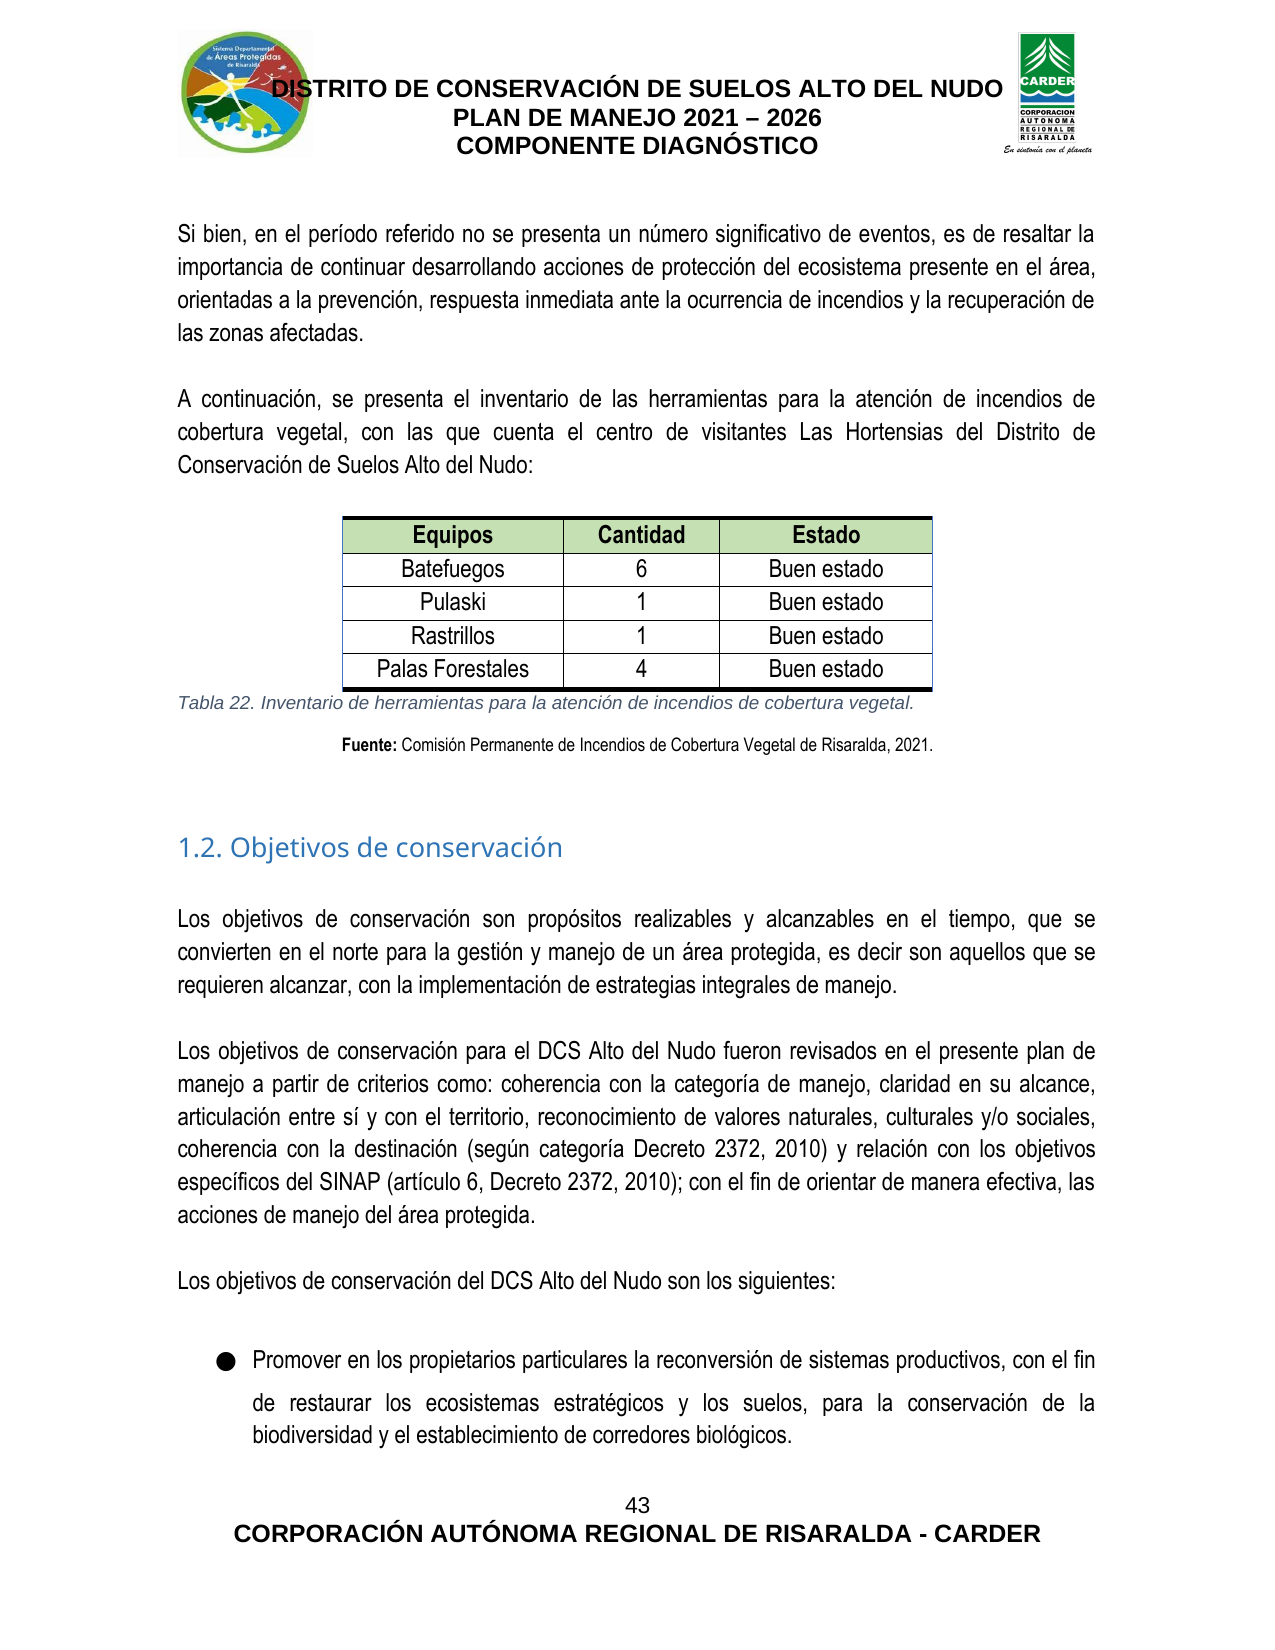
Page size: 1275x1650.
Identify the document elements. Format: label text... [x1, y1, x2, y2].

picture [998, 25, 1098, 164]
text Los objetivos de conservación son propósitos realizables y alcanzables en el tiempo, que se convierten en el norte para la gestión y manejo de un área protegida, es decir son aquellos que se requieren alcanzar, con la implementación de estrategias integrales de manejo. [177, 904, 1098, 998]
table_cell 4 [564, 654, 719, 687]
text Los objetivos de conservación para el DCS Alto del Nudo fueron revisados en el presente plan de manejo a partir de criterios como: coherencia con la categoría de manejo, claridad en su alcance, articulación entre sí y con el territorio, reconocimiento de valores naturales, culturales y/o sociales, coherencia con la destinación (según categoría Decreto 2372, 2010) y relación con los objetivos específicos del SINAP (artículo 6, Decreto 2372, 2010); con el fin de orientar de manera efectiva, las acciones de manejo del área protegida. [177, 1036, 1098, 1229]
subtitle 1.2. Objetivos de conservación [177, 829, 1098, 866]
text Tabla 22. Inventario de herramientas para la atención de incendios de cobertura vegetal. [177, 692, 1098, 713]
table_header Cantidad [564, 520, 719, 553]
table_cell 6 [564, 554, 719, 586]
table_header Equipos [343, 520, 563, 553]
picture [177, 29, 314, 158]
table_header Estado [720, 520, 932, 553]
table_cell 1 [564, 587, 719, 620]
table_cell 1 [564, 621, 719, 653]
text Si bien, en el período referido no se presenta un número significativo de eventos, es de resaltar la importancia de continuar desarrollando acciones de protección del ecosistema presente en el área, orientadas a la prevención, respuesta inmediata ante la ocurrencia de incendios y la recuperación de las zonas afectadas. [177, 219, 1098, 347]
text A continuación, se presenta el inventario de las herramientas para la atención de incendios de cobertura vegetal, con las que cuenta el centro de visitantes Las Hortensias del Distrito de Conservación de Suelos Alto del Nudo: [177, 384, 1098, 478]
table_cell Pulaski [343, 587, 563, 620]
table_cell Palas Forestales [343, 654, 563, 687]
table_cell Buen estado [720, 554, 932, 586]
table_cell Batefuegos [343, 554, 563, 586]
table_cell Buen estado [720, 621, 932, 653]
table_cell Buen estado [720, 587, 932, 620]
list Promover en los propietarios particulares la reconversión de sistemas productivos, con el fin de restaurar los ecosistemas estratégicos y los suelos, para la conservación de la biodiversidad y el establecimiento de corredores biológicos. [215, 1332, 1098, 1449]
text Fuente: Comisión Permanente de Incendios de Cobertura Vegetal de Risaralda, 2021. [177, 734, 1098, 756]
text Los objetivos de conservación del DCS Alto del Nudo son los siguientes: [177, 1266, 1098, 1295]
table_cell Rastrillos [343, 621, 563, 653]
table_cell Buen estado [720, 654, 932, 687]
